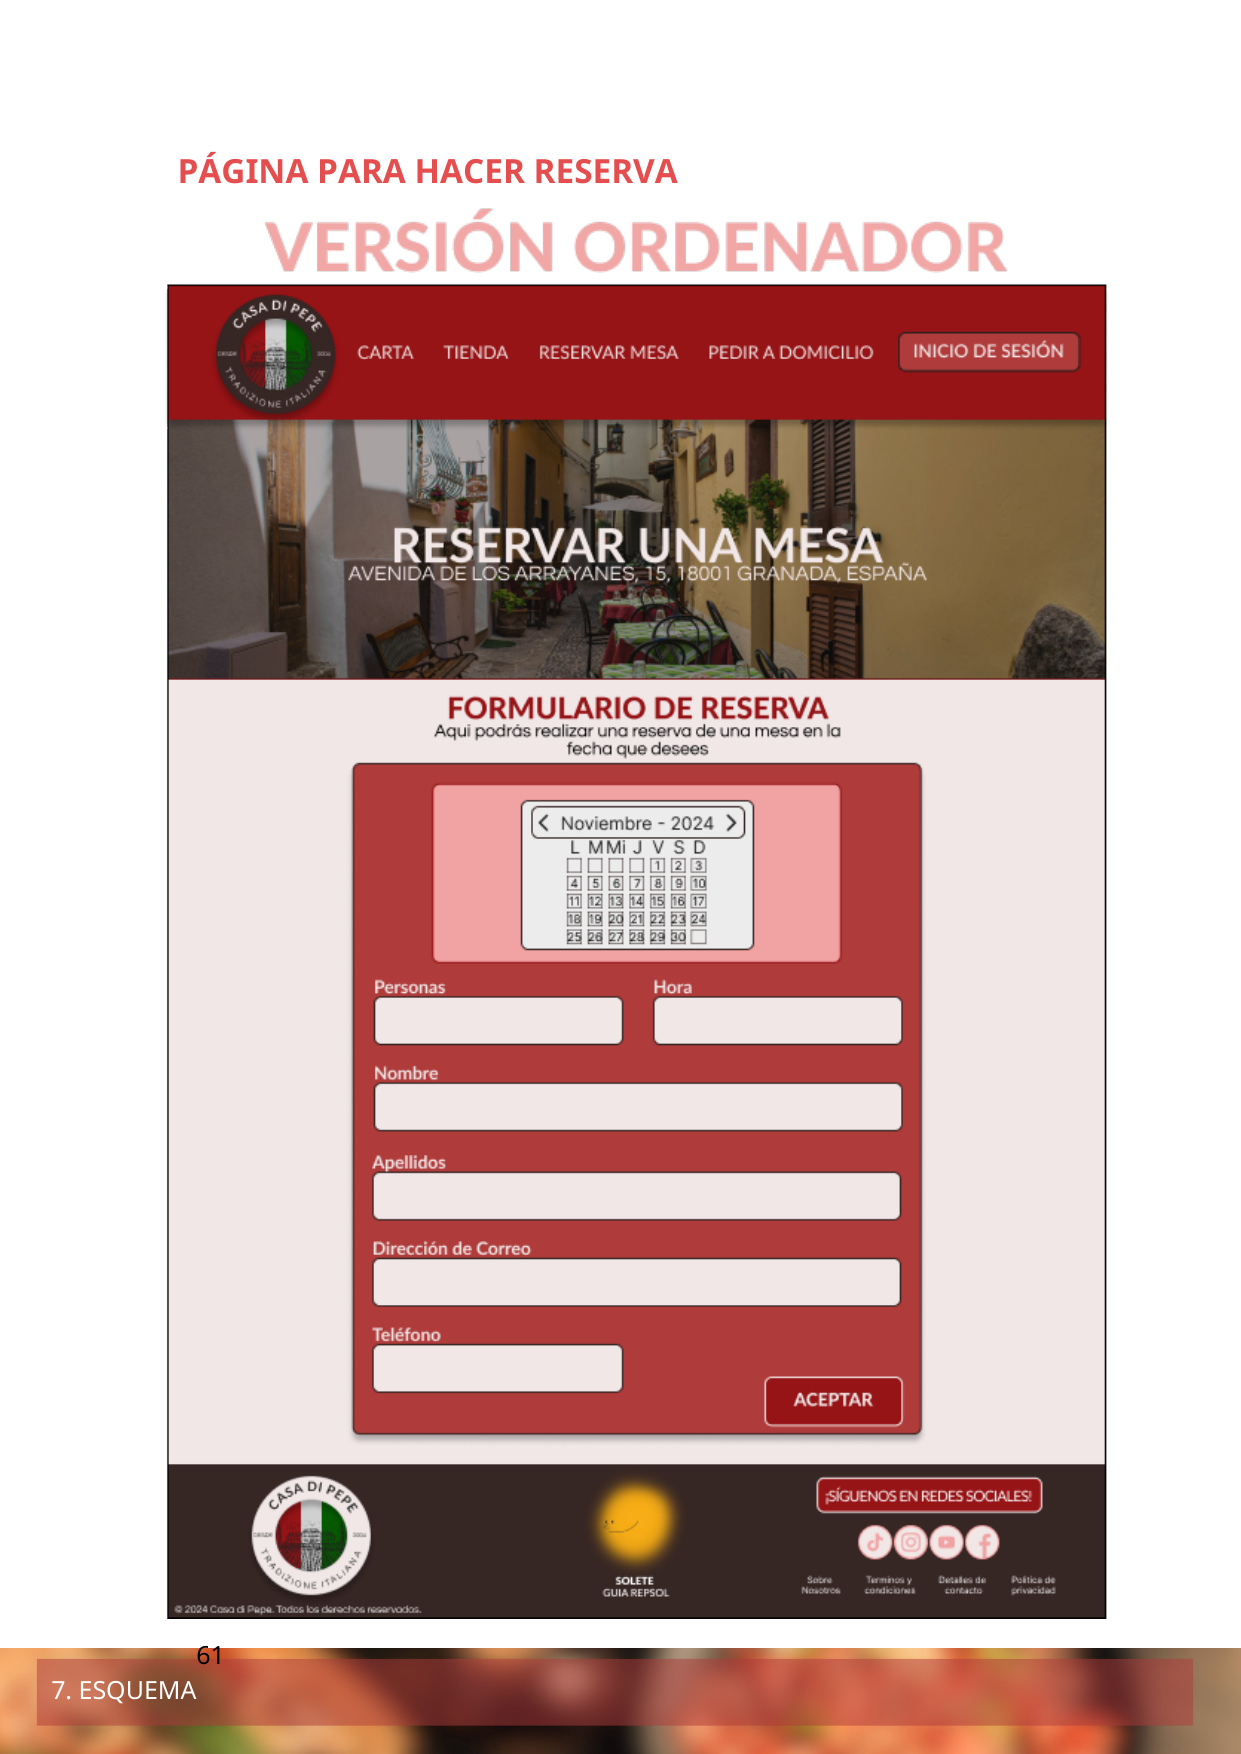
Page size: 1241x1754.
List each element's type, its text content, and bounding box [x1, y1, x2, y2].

text PÁGINA PARA HACER RESERVA [177, 148, 1063, 193]
picture [0, 1648, 1241, 1754]
picture [163, 206, 1110, 1619]
picture [200, 1648, 217, 1658]
